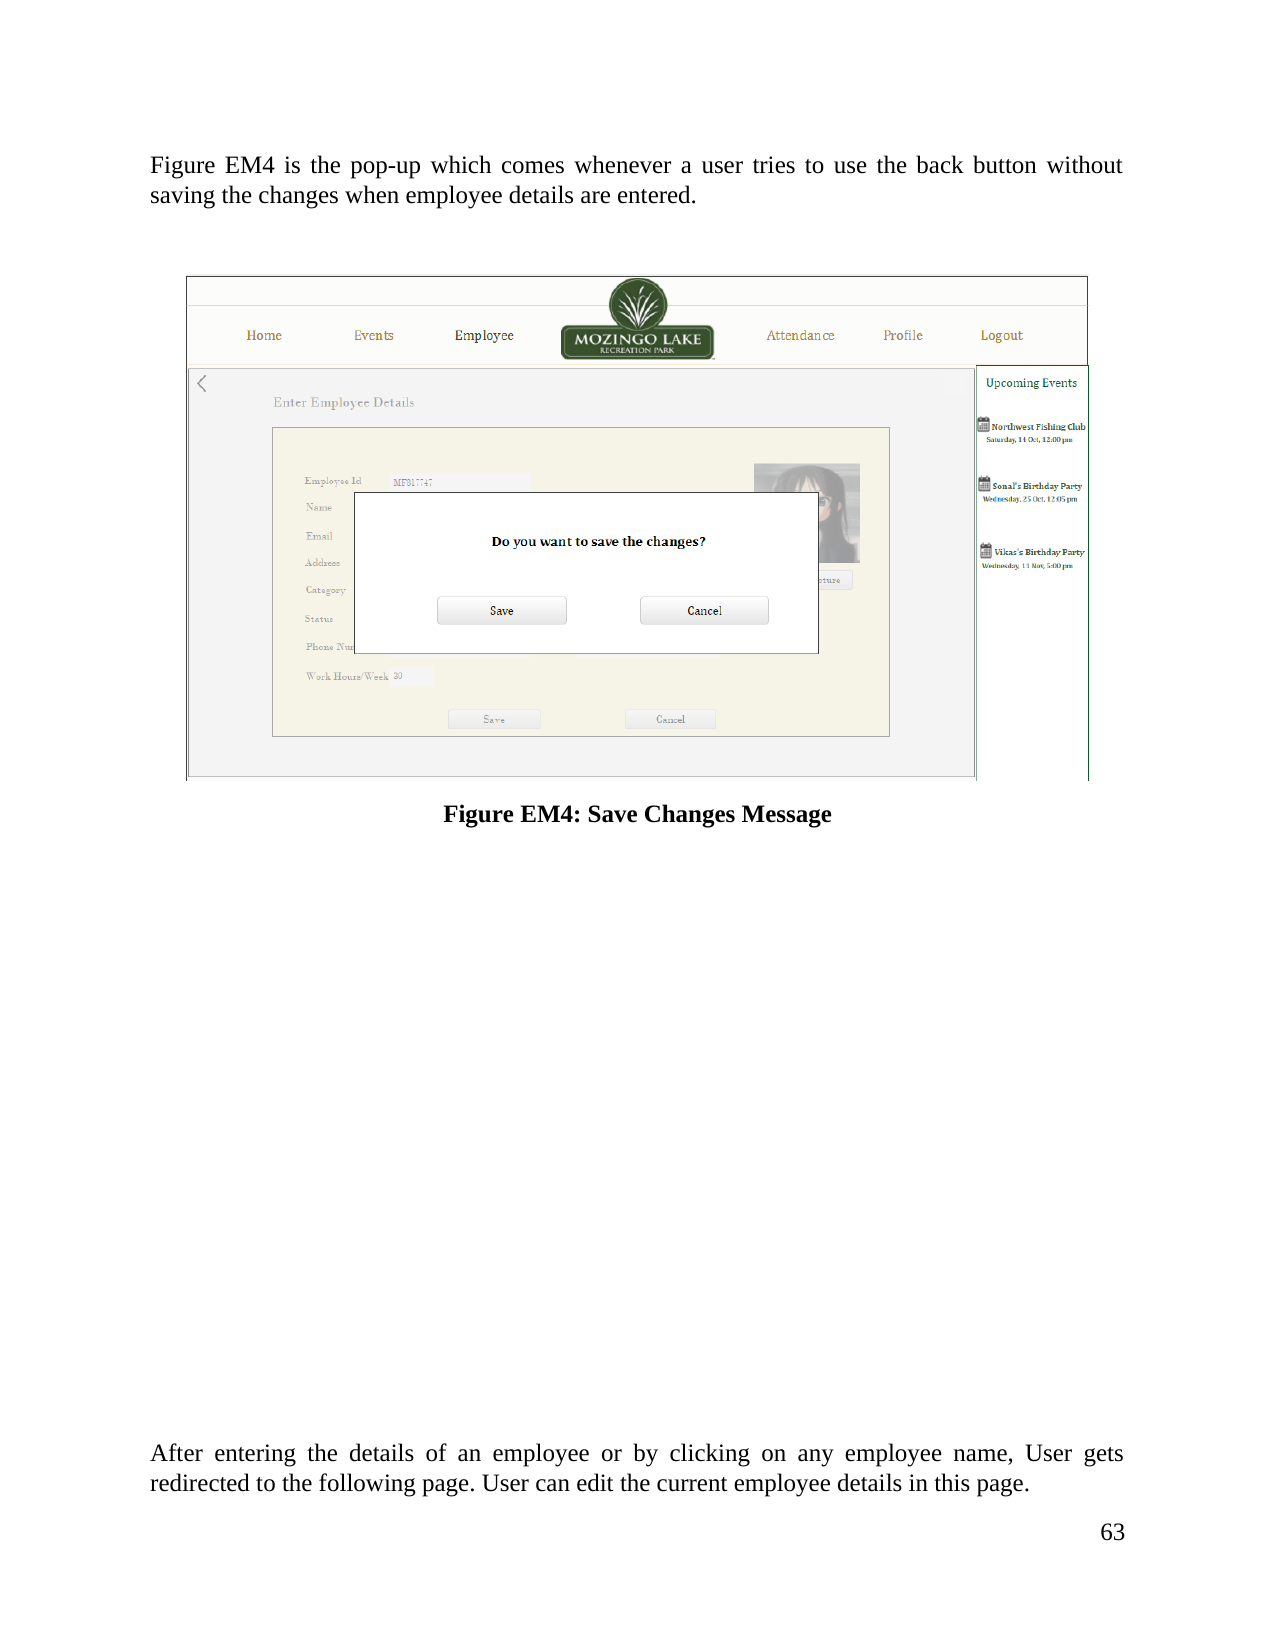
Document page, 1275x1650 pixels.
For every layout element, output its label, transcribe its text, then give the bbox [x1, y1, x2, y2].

text After entering the details of an employee or by clicking on any employee name, User gets redirected to the following page. User can edit the current employee details in this page. [150, 1438, 1125, 1497]
picture [185, 274, 1090, 781]
text Figure EM4: Save Changes Message [150, 799, 1125, 828]
text Figure EM4 is the pop-up which comes whenever a user tries to use the back button without saving the changes when employee details are entered. [150, 150, 1125, 209]
